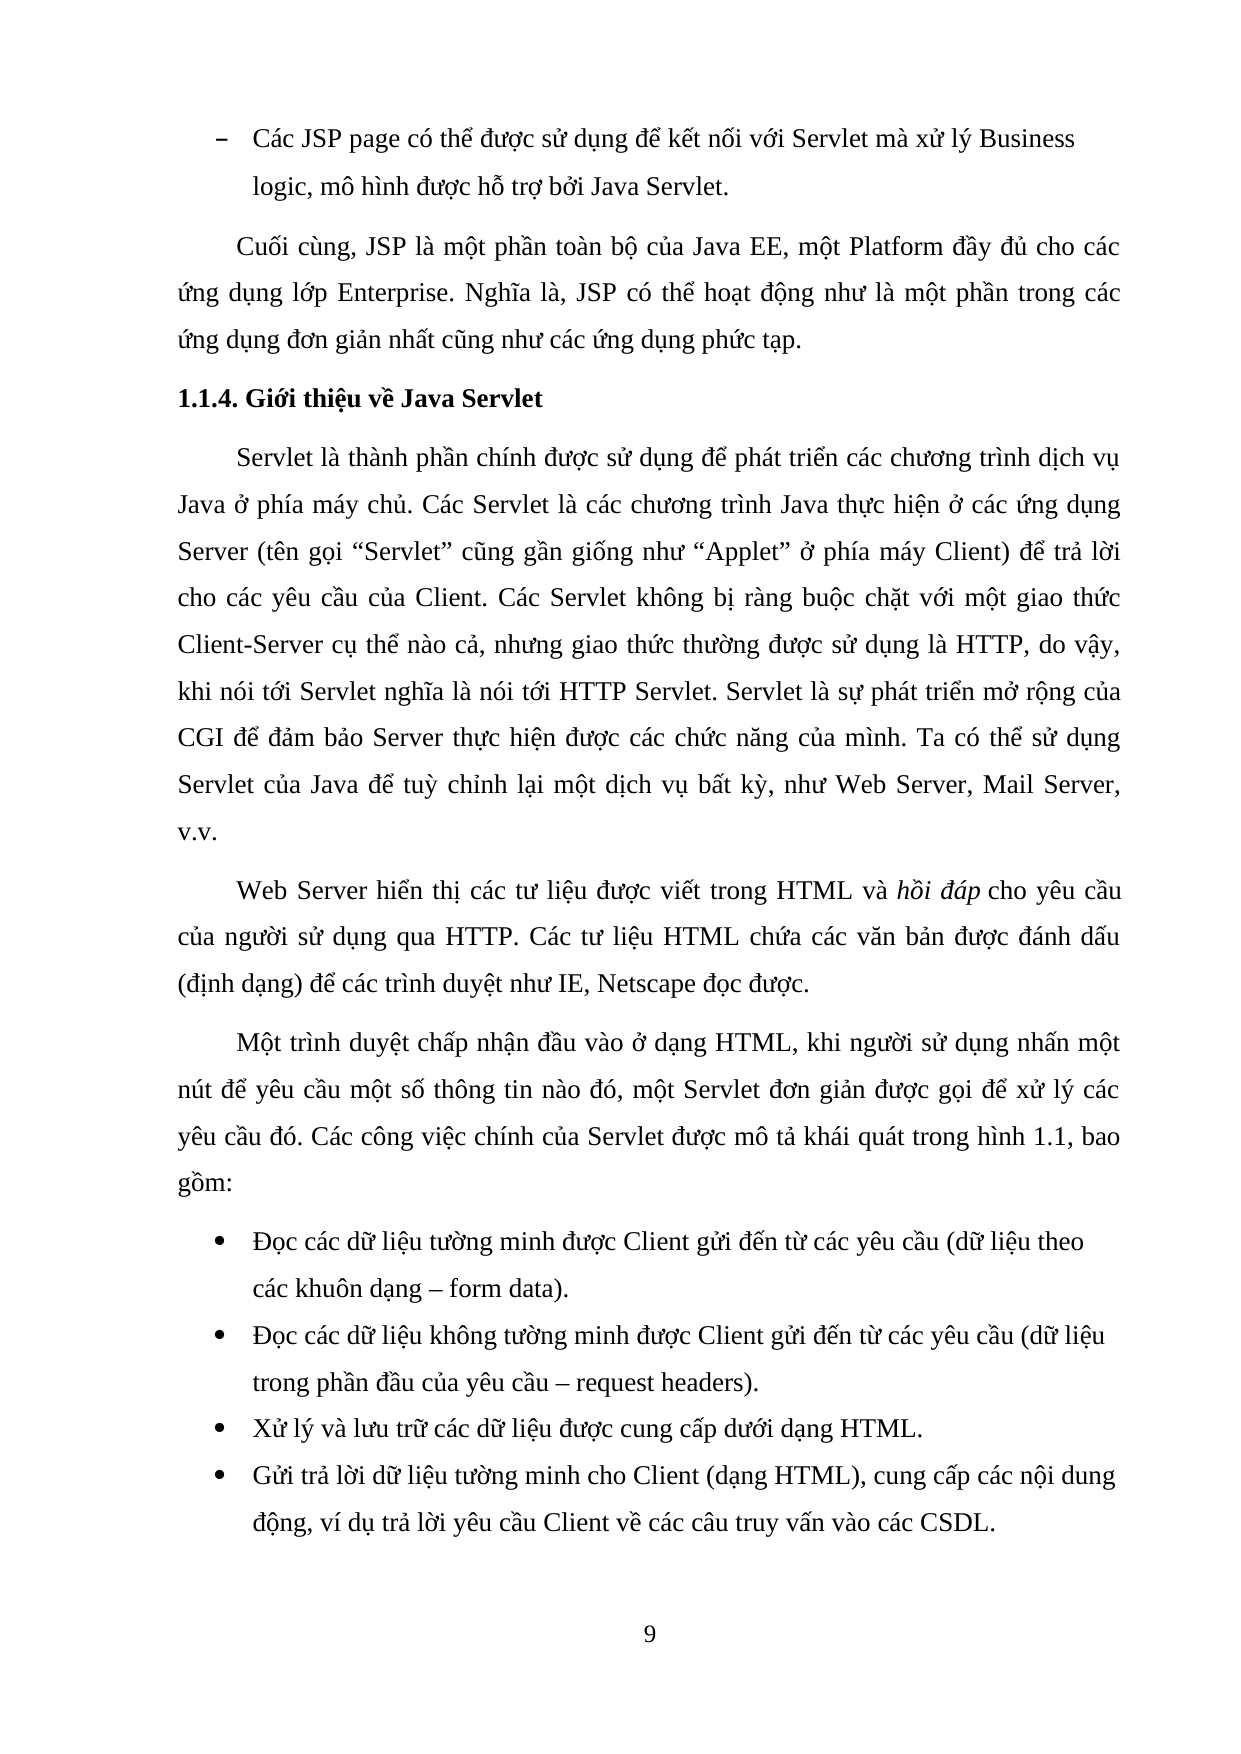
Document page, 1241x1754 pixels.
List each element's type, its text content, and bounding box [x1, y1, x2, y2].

list Các JSP page có thể được sử dụng để kết nối với Servlet mà xử lý Business logic, mô hình được hỗ trợ bởi Java Servlet. [215, 118, 1077, 202]
list Đọc các dữ liệu tường minh được Client gửi đến từ các yêu cầu (dữ liệu theo các khuôn dạng – form data). [215, 1226, 1122, 1303]
list Đọc các dữ liệu không tường minh được Client gửi đến từ các yêu cầu (dữ liệu trong phần đầu của yêu cầu – request headers). [215, 1319, 1122, 1397]
text Servlet là thành phần chính được sử dụng để phát triển các chương trình dịch vụ Java ở phía máy chủ. Các Servlet là các chương trình Java thực hiện ở các ứng dụng Server (tên gọi “Servlet” cũng gần giống như “Applet” ở phía máy Client) để trả lời cho các yêu cầu của Client. Các Servlet không bị ràng buộc chặt với một giao thức Client-Server cụ thể nào cả, nhưng giao thức thường được sử dụng là HTTP, do vậy, khi nói tới Servlet nghĩa là nói tới HTTP Servlet. Servlet là sự phát triển mở rộng của CGI để đảm bảo Server thực hiện được các chức năng của mình. Ta có thể sử dụng Servlet của Java để tuỳ chỉnh lại một dịch vụ bất kỳ, như Web Server, Mail Server, v.v. [177, 441, 1122, 846]
text Web Server hiển thị các tư liệu được viết trong HTML và hồi đáp cho yêu cầu của người sử dụng qua HTTP. Các tư liệu HTML chứa các văn bản được đánh dấu (định dạng) để các trình duyệt như IE, Netscape đọc được. [177, 874, 1122, 998]
text Cuối cùng, JSP là một phần toàn bộ của Java EE, một Platform đầy đủ cho các ứng dụng lớp Enterprise. Nghĩa là, JSP có thể hoạt động như là một phần trong các ứng dụng đơn giản nhất cũng như các ứng dụng phức tạp. [177, 230, 1122, 354]
subtitle Giới thiệu về Java Servlet [177, 382, 1122, 413]
text Một trình duyệt chấp nhận đầu vào ở dạng HTML, khi người sử dụng nhấn một nút để yêu cầu một số thông tin nào đó, một Servlet đơn giản được gọi để xử lý các yêu cầu đó. Các công việc chính của Servlet được mô tả khái quát trong hình 1.1, bao gồm: [177, 1026, 1122, 1197]
list Xử lý và lưu trữ các dữ liệu được cung cấp dưới dạng HTML. [215, 1412, 1122, 1444]
list Gửi trả lời dữ liệu tường minh cho Client (dạng HTML), cung cấp các nội dung động, ví dụ trả lời yêu cầu Client về các câu truy vấn vào các CSDL. [215, 1459, 1122, 1537]
